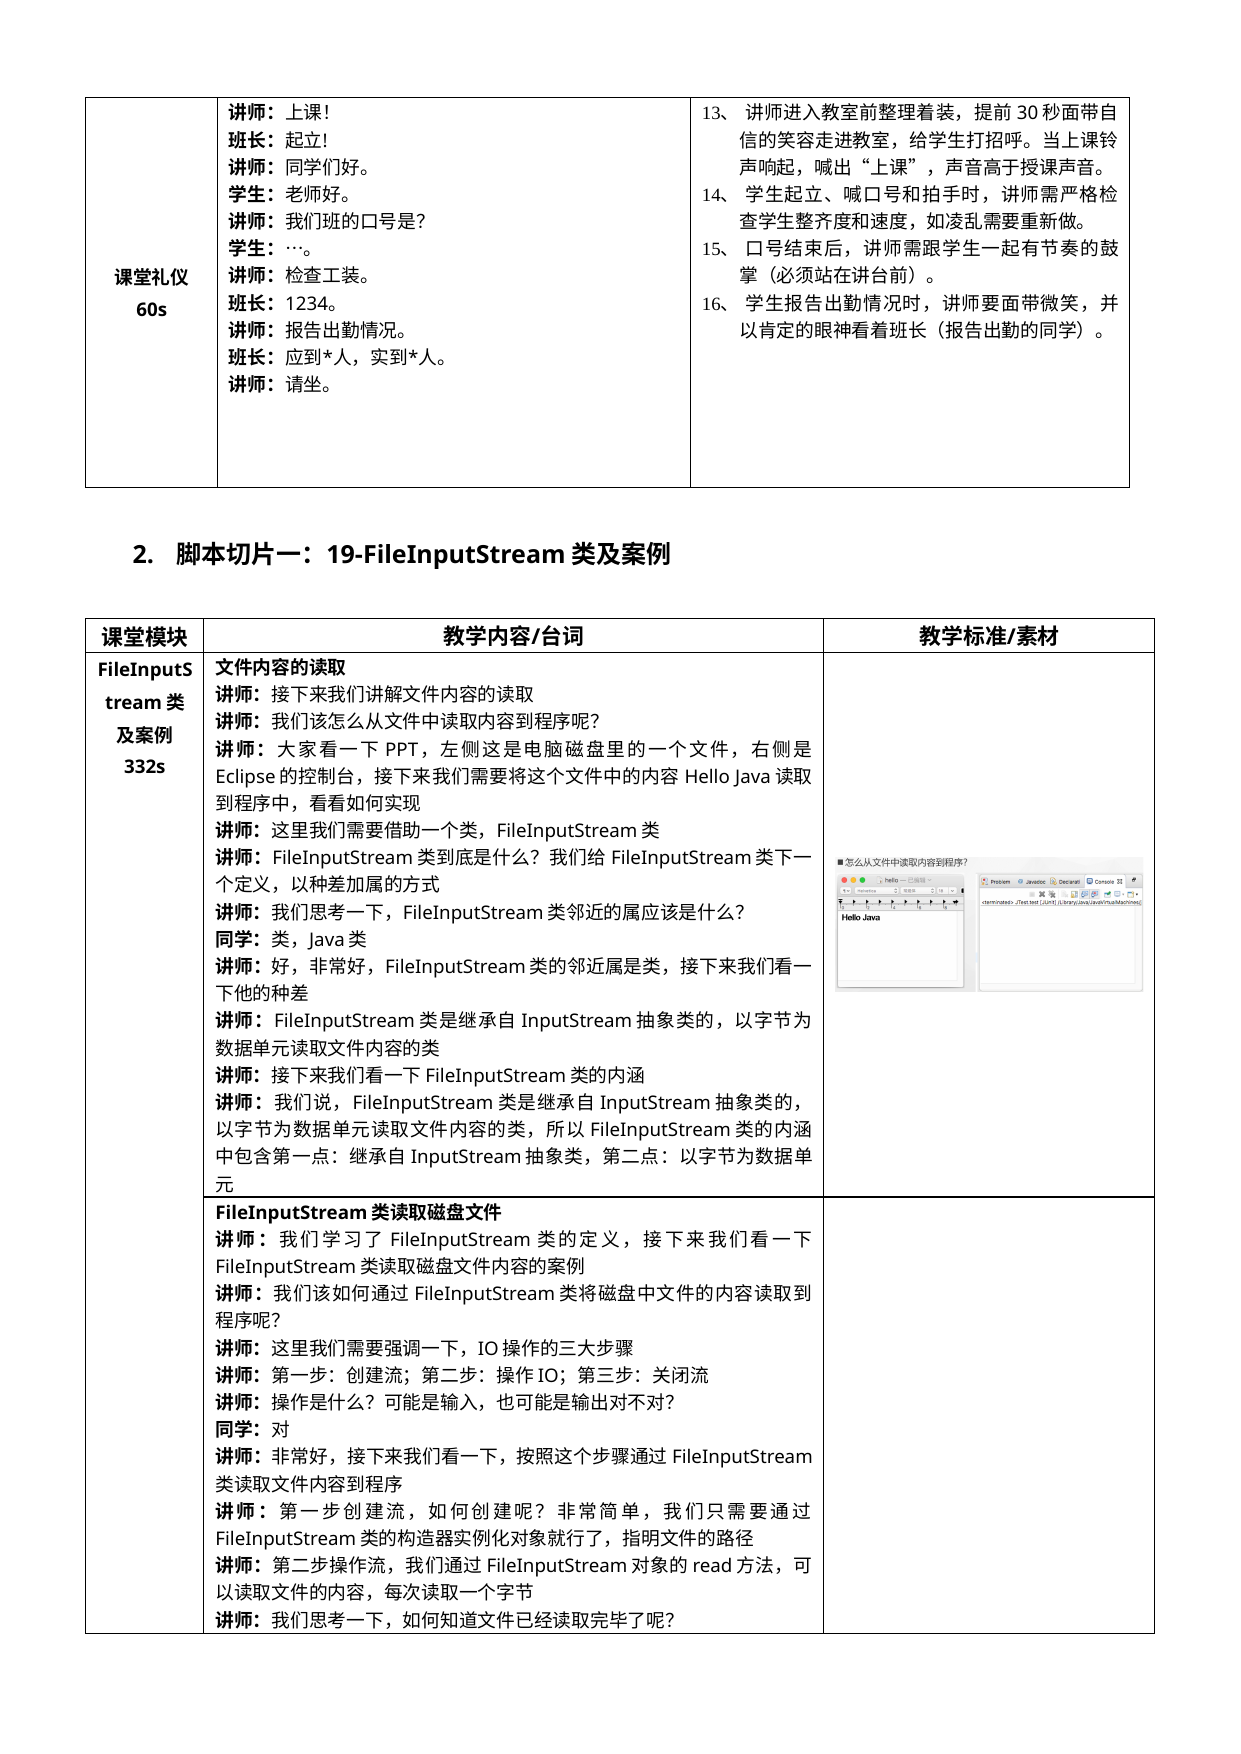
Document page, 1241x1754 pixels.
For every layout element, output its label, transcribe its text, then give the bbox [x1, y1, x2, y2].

table_cell 文件内容的读取 讲师：接下来我们讲解文件内容的读取 讲师：我们该怎么从文件中读取内容到程序呢？ 讲师：大家看一下PPT，左侧这是电脑磁盘里的一个文件，右侧是Eclipse的控制台，接下来我们需要将这个文件中的内容Hello Java读取到程序中，看看如何实现 讲师：这里我们需要借助一个类，FileInputStream类 讲师：FileInputStream类到底是什么？我们给FileInputStream类下一个定义，以种差加属的方式 讲师：我们思考一下，FileInputStream类邻近的属应该是什么？ 同学：类，Java类 讲师：好，非常好，FileInputStream类的邻近属是类，接下来我们看一下他的种差 讲师：FileInputStream类是继承自InputStream抽象类的，以字节为数据单元读取文件内容的类 讲师：接下来我们看一下FileInputStream类的内涵 讲师：我们说，FileInputStream类是继承自InputStream抽象类的，以字节为数据单元读取文件内容的类，所以FileInputStream类的内涵中包含第一点：继承自InputStream抽象类，第二点：以字节为数据单元 [204, 653, 823, 1196]
list 脚本切片一：19-FileInputStream类及案例 [132, 521, 1152, 586]
table_header 教学内容/台词 [204, 619, 823, 652]
table_cell 课堂礼仪 60s [86, 98, 217, 487]
table_cell FileInputStream类及案例 332s [86, 653, 203, 1632]
table_cell [824, 1198, 1154, 1632]
picture [835, 857, 1144, 992]
table_header 课堂模块 [86, 619, 203, 652]
table_header 教学标准/素材 [824, 619, 1154, 652]
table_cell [204, 1198, 823, 1632]
table_cell 讲师：上课！ 班长：起立! 讲师：同学们好。 学生：老师好。 讲师：我们班的口号是？ 学生：…。 讲师：检查工装。 班长：1234。 讲师：报告出勤情况。 班长：应到*人，实到*人。 讲师：请坐。 [218, 98, 690, 487]
table_cell [824, 653, 1154, 1196]
table_cell 讲师进入教室前整理着装，提前30秒面带自信的笑容走进教室，给学生打招呼。当上课铃声响起，喊出“上课”，声音高于授课声音。 学生起立、喊口号和拍手时，讲师需严格检查学生整齐度和速度，如凌乱需要重新做。 口号结束后，讲师需跟学生一起有节奏的鼓掌（必须站在讲台前）。 学生报告出勤情况时，讲师要面带微笑，并以肯定的眼神看着班长（报告出勤的同学）。 [691, 98, 1129, 487]
